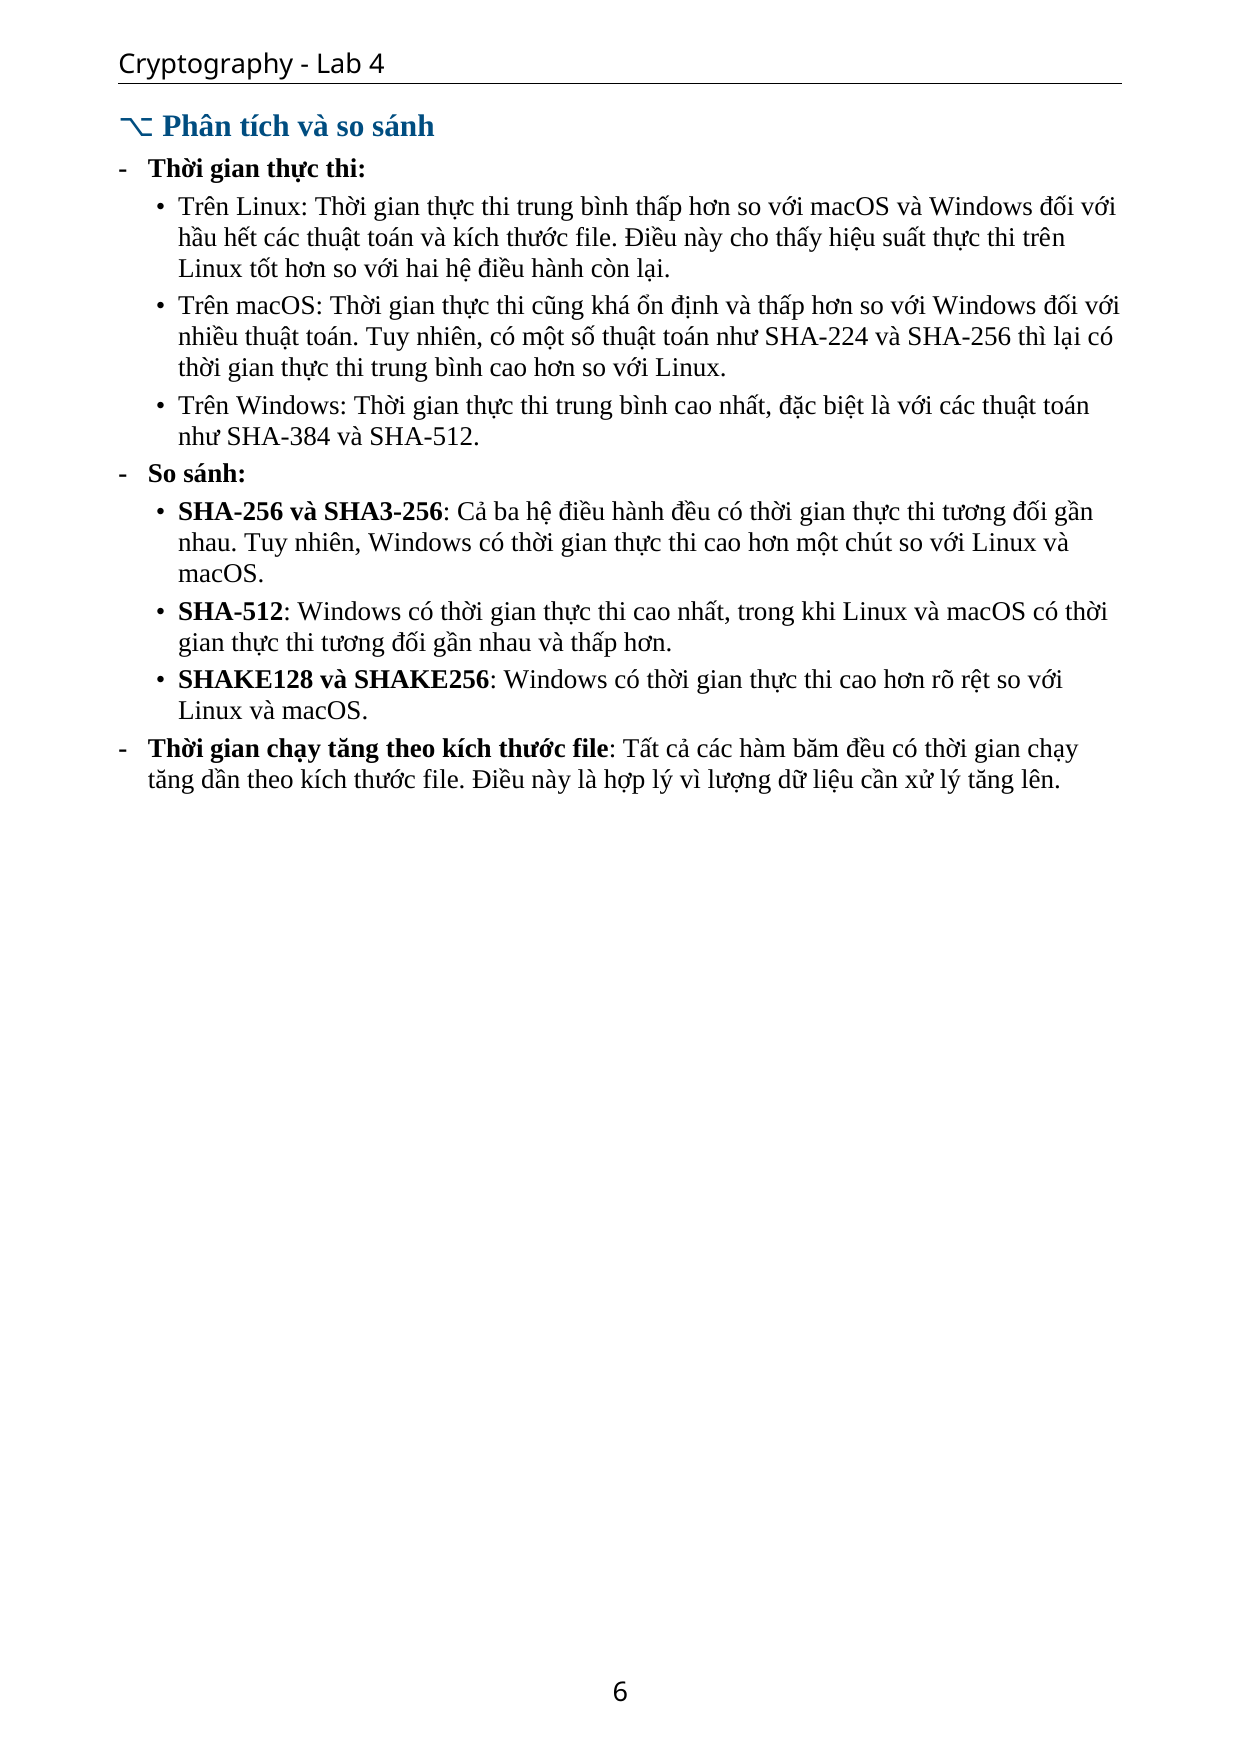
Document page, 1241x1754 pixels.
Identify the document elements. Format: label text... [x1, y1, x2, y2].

list Thời gian thực thi: [118, 152, 1122, 183]
list SHAKE128 và SHAKE256: Windows có thời gian thực thi cao hơn rõ rệt so với Linux và macOS. [156, 663, 1122, 725]
subtitle ⌥ Phân tích và so sánh [118, 103, 1122, 146]
list SHA-256 và SHA3-256: Cả ba hệ điều hành đều có thời gian thực thi tương đối gần nhau. Tuy nhiên, Windows có thời gian thực thi cao hơn một chút so với Linux và macOS. [156, 495, 1122, 588]
list Trên Linux: Thời gian thực thi trung bình thấp hơn so với macOS và Windows đối với hầu hết các thuật toán và kích thước file. Điều này cho thấy hiệu suất thực thi trên Linux tốt hơn so với hai hệ điều hành còn lại. [156, 189, 1122, 283]
list Trên macOS: Thời gian thực thi cũng khá ổn định và thấp hơn so với Windows đối với nhiều thuật toán. Tuy nhiên, có một số thuật toán như SHA-224 và SHA-256 thì lại có thời gian thực thi trung bình cao hơn so với Linux. [156, 289, 1122, 383]
list Thời gian chạy tăng theo kích thước file: Tất cả các hàm băm đều có thời gian chạy tăng dần theo kích thước file. Điều này là hợp lý vì lượng dữ liệu cần xử lý tăng lên. [118, 732, 1122, 794]
list So sánh: [118, 457, 1122, 489]
list Trên Windows: Thời gian thực thi trung bình cao nhất, đặc biệt là với các thuật toán như SHA-384 và SHA-512. [156, 389, 1122, 451]
list SHA-512: Windows có thời gian thực thi cao nhất, trong khi Linux và macOS có thời gian thực thi tương đối gần nhau và thấp hơn. [156, 594, 1122, 657]
